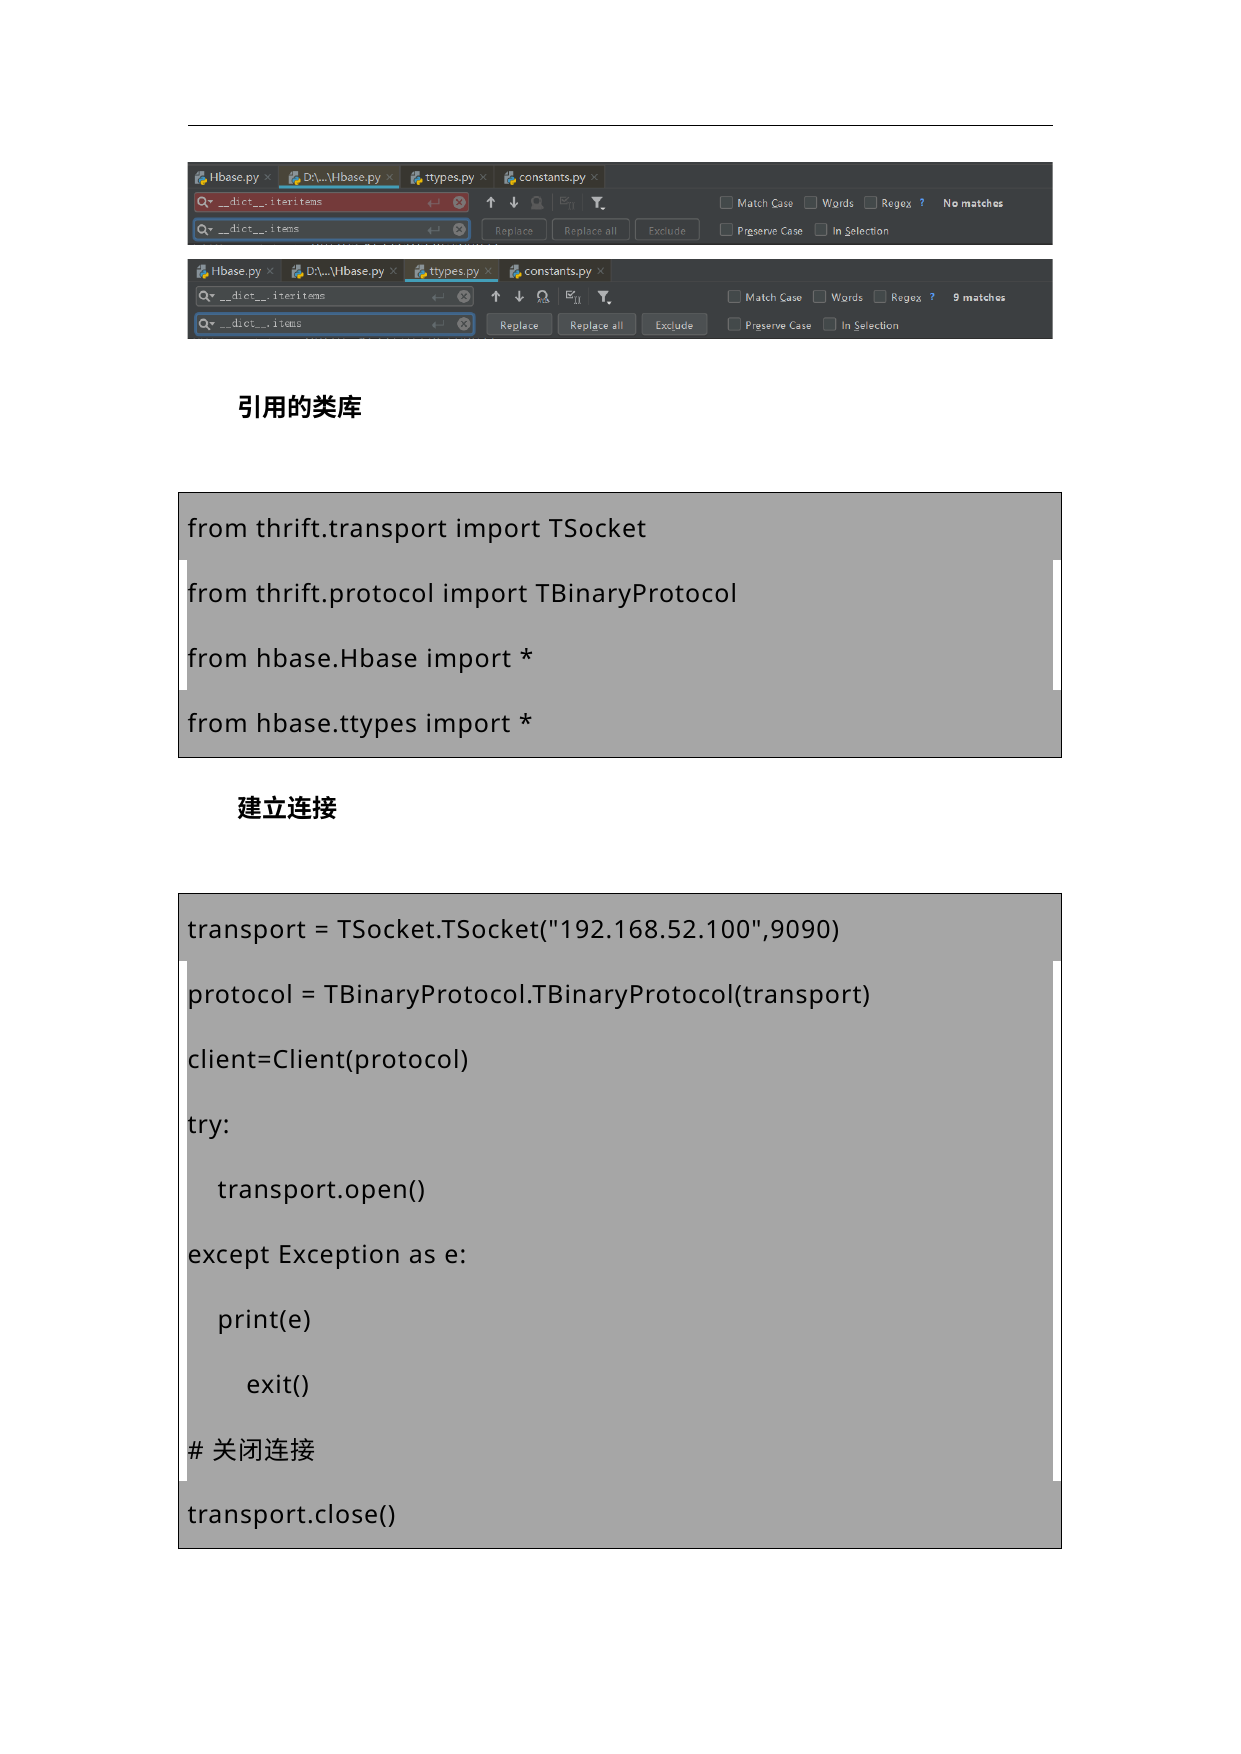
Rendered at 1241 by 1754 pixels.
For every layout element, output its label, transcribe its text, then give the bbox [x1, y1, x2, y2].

text from hbase.ttypes import * [179, 687, 1061, 757]
text except Exception as e: [187, 1221, 1053, 1286]
text from thrift.protocol import TBinaryProtocol [187, 560, 1053, 625]
text from thrift.transport import TSocket [179, 493, 1061, 560]
text # 关闭连接 [187, 1416, 1053, 1478]
subtitle 引用的类库 [187, 373, 1053, 438]
text protocol = TBinaryProtocol.TBinaryProtocol(transport) [187, 961, 1053, 1026]
text transport = TSocket.TSocket("192.168.52.100",9090) [179, 894, 1061, 961]
text exit() [187, 1351, 1053, 1416]
text from hbase.Hbase import * [187, 625, 1053, 687]
picture [187, 162, 1053, 245]
picture [187, 259, 1053, 339]
subtitle 建立连接 [187, 774, 1053, 839]
text client=Client(protocol) [187, 1026, 1053, 1091]
text print(e) [187, 1286, 1053, 1351]
text transport.open() [187, 1156, 1053, 1221]
text try: [187, 1091, 1053, 1156]
text transport.close() [179, 1478, 1061, 1548]
